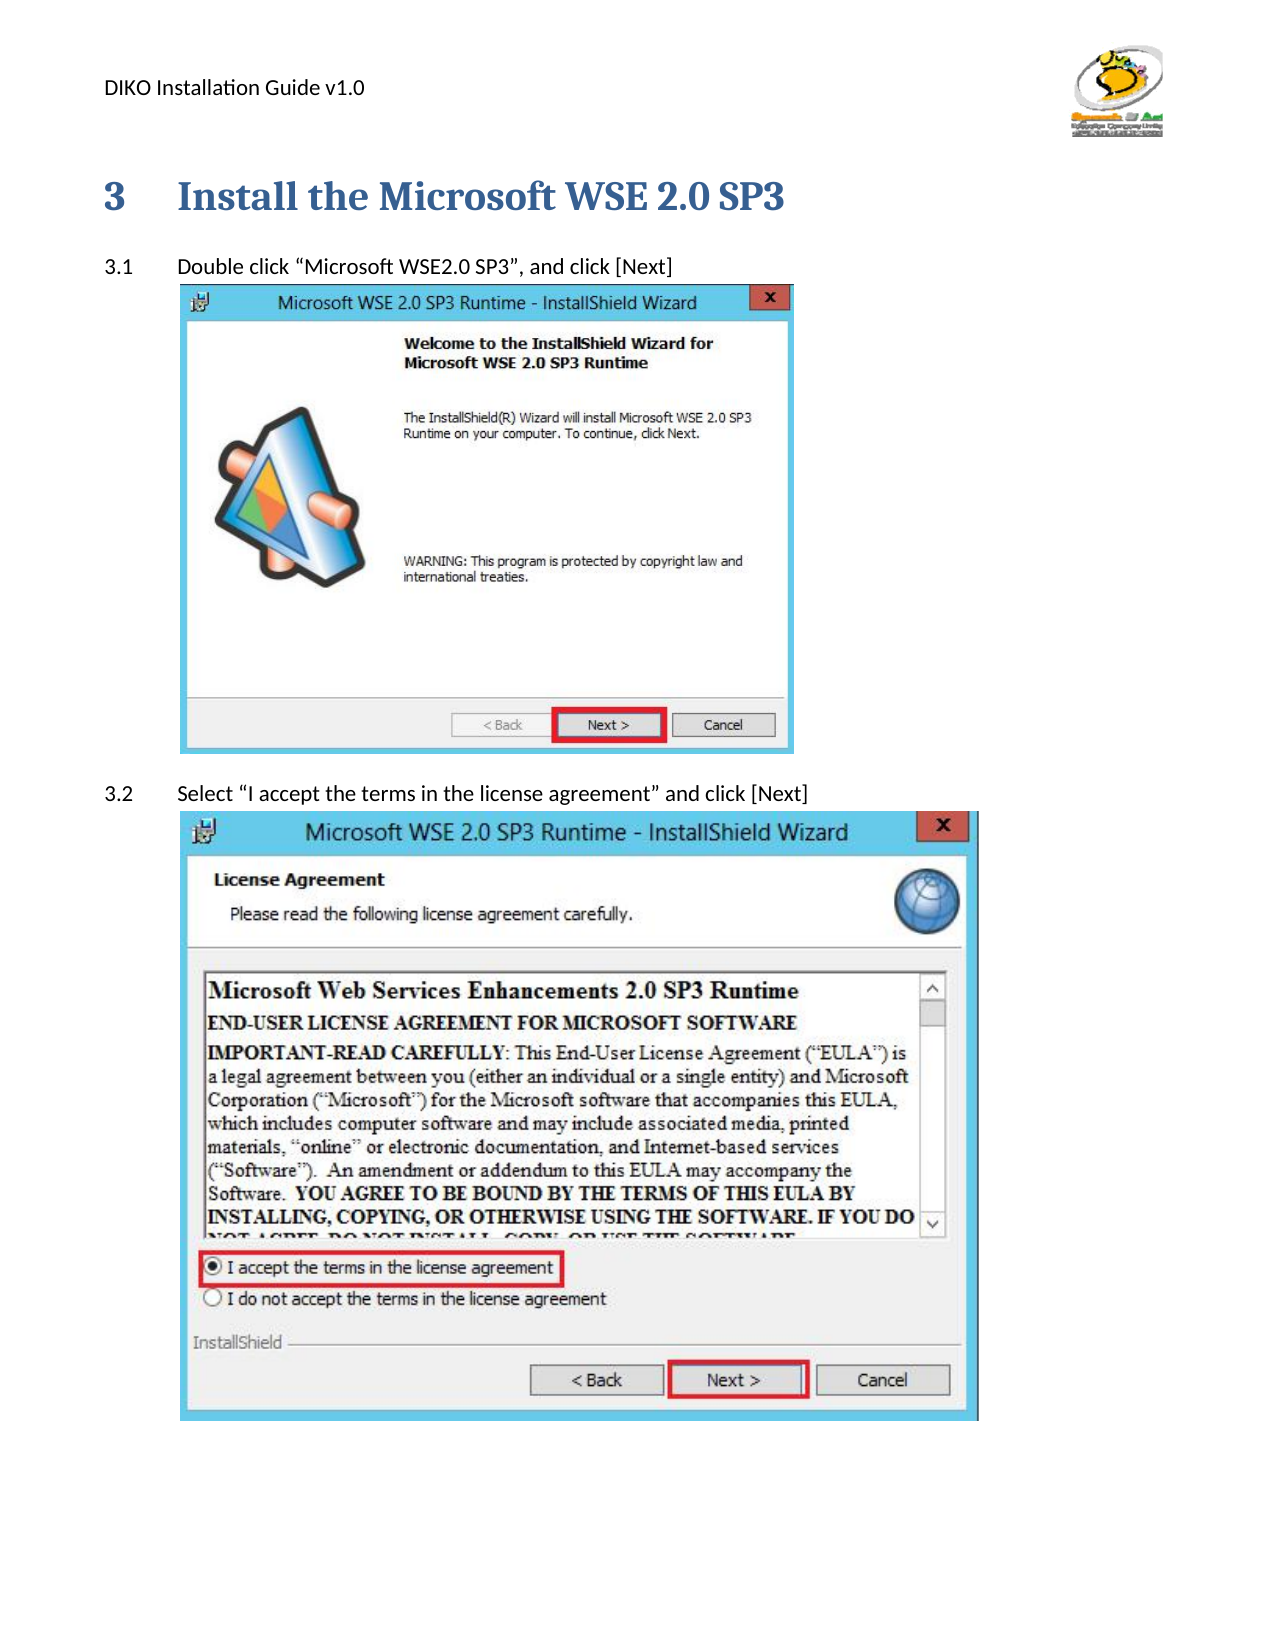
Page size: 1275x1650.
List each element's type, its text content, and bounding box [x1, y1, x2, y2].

text 3.2 Select “I accept the terms in the license agreement” and click [Next] [104, 779, 1125, 807]
picture [180, 284, 794, 754]
picture [180, 811, 979, 1421]
text 3 Install the Microsoft WSE 2.0 SP3 [104, 172, 1125, 220]
text DIKO Installation Guide v1.0 [104, 73, 1125, 101]
text 3.1 Double click “Microsoft WSE2.0 SP3”, and click [Next] [104, 252, 1125, 280]
picture [1068, 42, 1163, 137]
